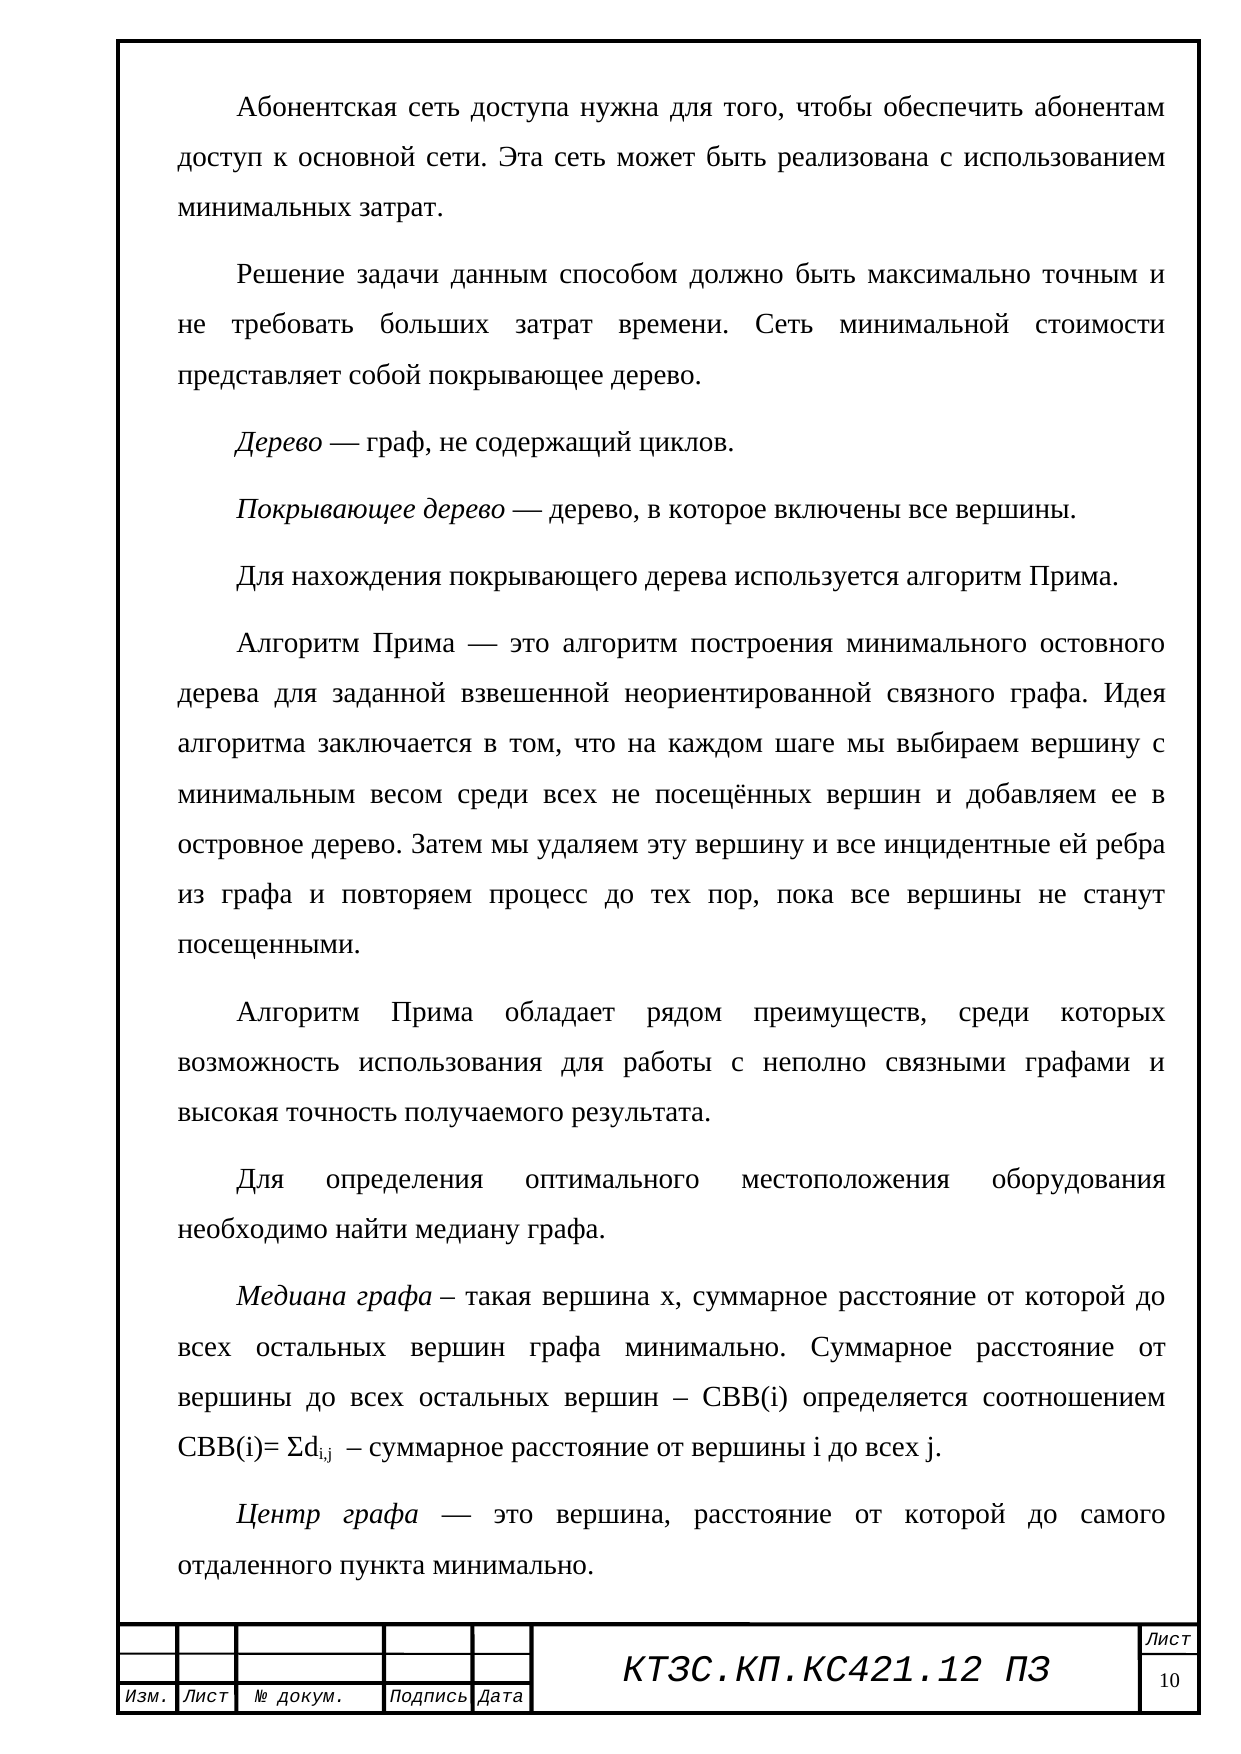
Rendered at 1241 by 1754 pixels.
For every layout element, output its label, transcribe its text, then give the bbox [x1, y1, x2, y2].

text Абонентская сеть доступа нужна для того, чтобы обеспечить абонентам доступ к основной сети. Эта сеть может быть реализована с использованием минимальных затрат. [177, 89, 1166, 223]
text Решение задачи данным способом должно быть максимально точным и не требовать больших затрат времени. Сеть минимальной стоимости представляет собой покрывающее дерево. [177, 256, 1166, 390]
text Алгоритм Прима — это алгоритм построения минимального остовного дерева для заданной взвешенной неориентированной связного графа. Идея алгоритма заключается в том, что на каждом шаге мы выбираем вершину с минимальным весом среди всех не посещённых вершин и добавляем ее в островное дерево. Затем мы удаляем эту вершину и все инцидентные ей ребра из графа и повторяем процесс до тех пор, пока все вершины не станут посещенными. [177, 625, 1166, 960]
text Медиана графа – такая вершина x, суммарное расстояние от которой до всех остальных вершин графа минимально. Суммарное расстояние от вершины до всех остальных вершин – СВВ(i) определяется соотношением СВВ(i)= Σdi,j – суммарное расстояние от вершины i до всех j. [177, 1278, 1166, 1463]
text Покрывающее дерево — дерево, в которое включены все вершины. [177, 491, 1166, 524]
text Для определения оптимального местоположения оборудования необходимо найти медиану графа. [177, 1161, 1166, 1245]
text Алгоритм Прима обладает рядом преимуществ, среди которых возможность использования для работы с неполно связными графами и высокая точность получаемого результата. [177, 994, 1166, 1128]
text Центр графа — это вершина, расстояние от которой до самого отдаленного пункта минимально. [177, 1496, 1166, 1580]
text Дерево — граф, не содержащий циклов. [177, 424, 1166, 457]
text Для нахождения покрывающего дерева используется алгоритм Прима. [177, 558, 1166, 591]
